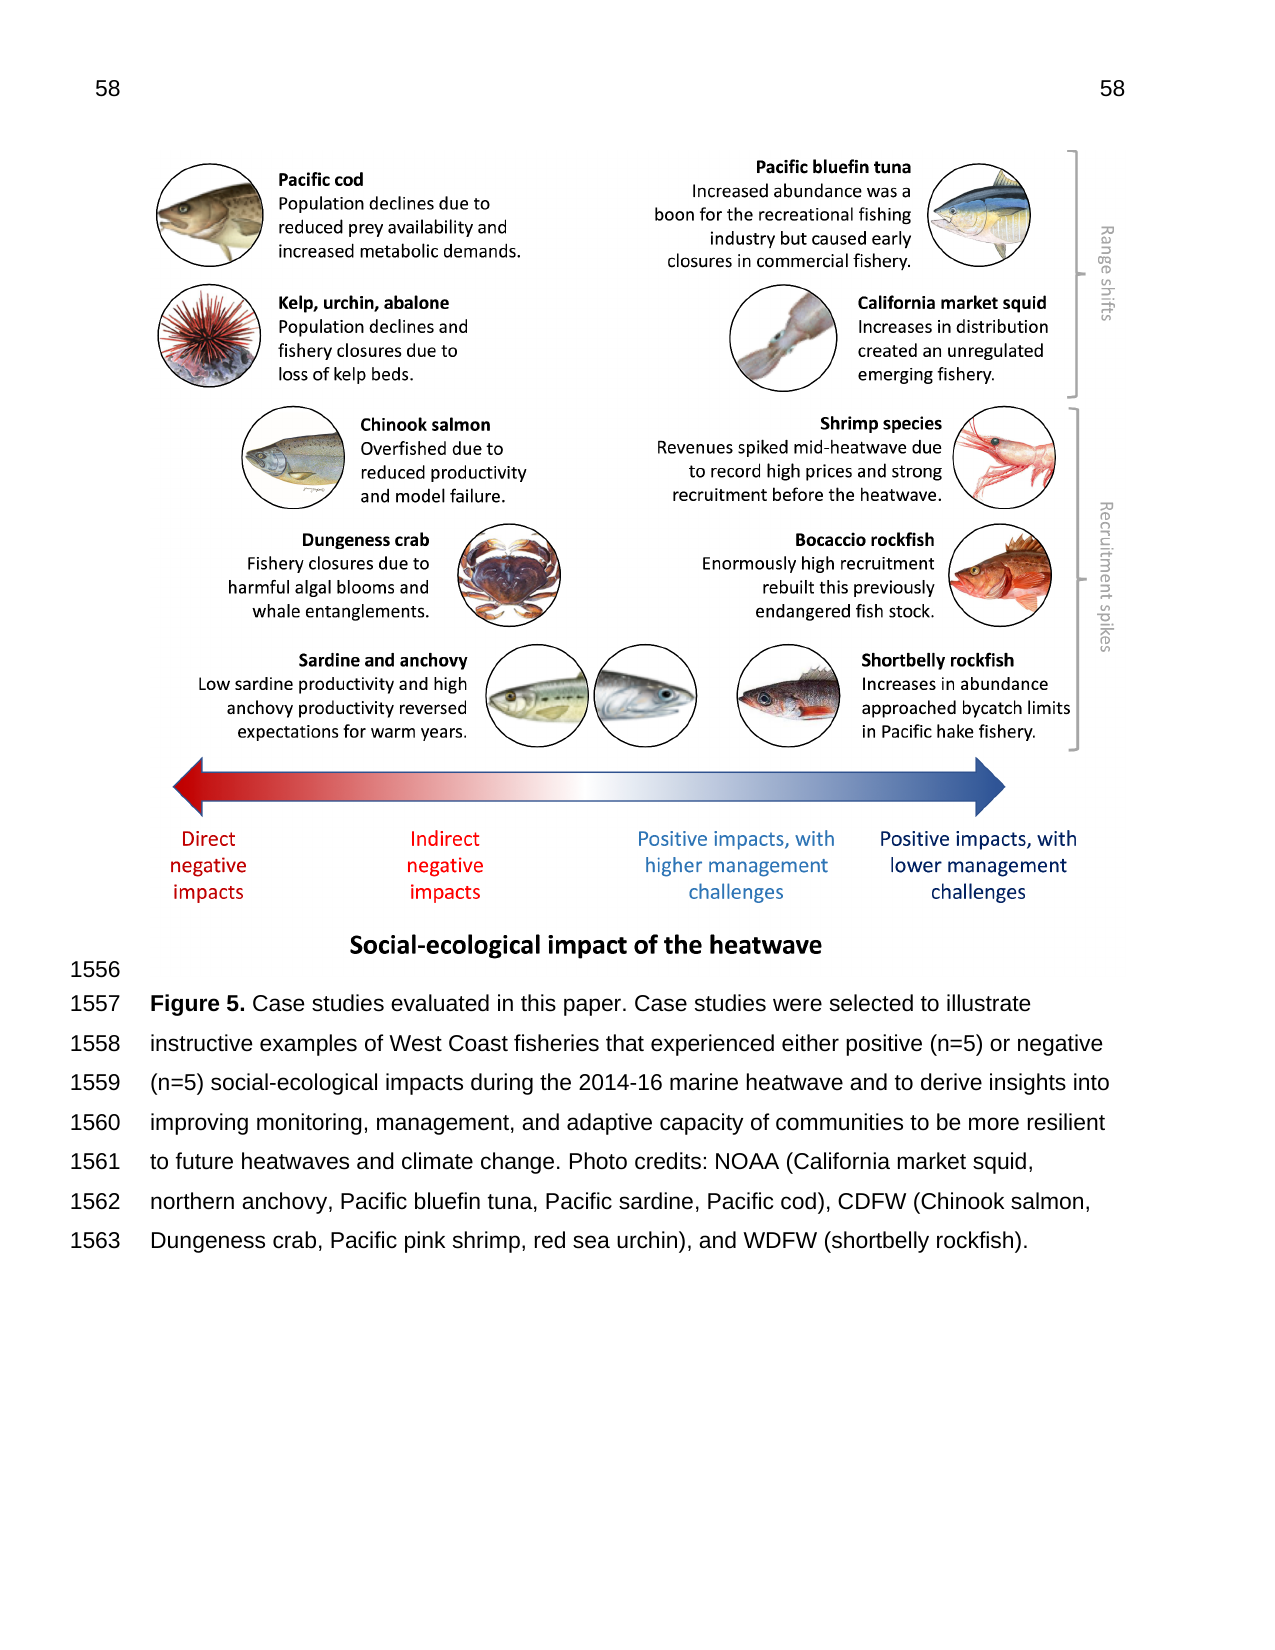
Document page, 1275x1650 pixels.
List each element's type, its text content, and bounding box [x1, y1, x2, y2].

text Figure 5. Case studies evaluated in this paper. Case studies were selected to illustrate instructive examples of West Coast fisheries that experienced either positive (n=5) or negative (n=5) social-ecological impacts during the 2014-16 marine heatwave and to derive insights into improving monitoring, management, and adaptive capacity of communities to be more resilient to future heatwaves and climate change. Photo credits: NOAA (California market squid, northern anchovy, Pacific bluefin tuna, Pacific sardine, Pacific cod), CDFW (Chinook salmon, Dungeness crab, Pacific pink shrimp, red sea urchin), and WDFW (shortbelly rockfish). [150, 977, 1125, 1253]
picture [150, 150, 1125, 977]
